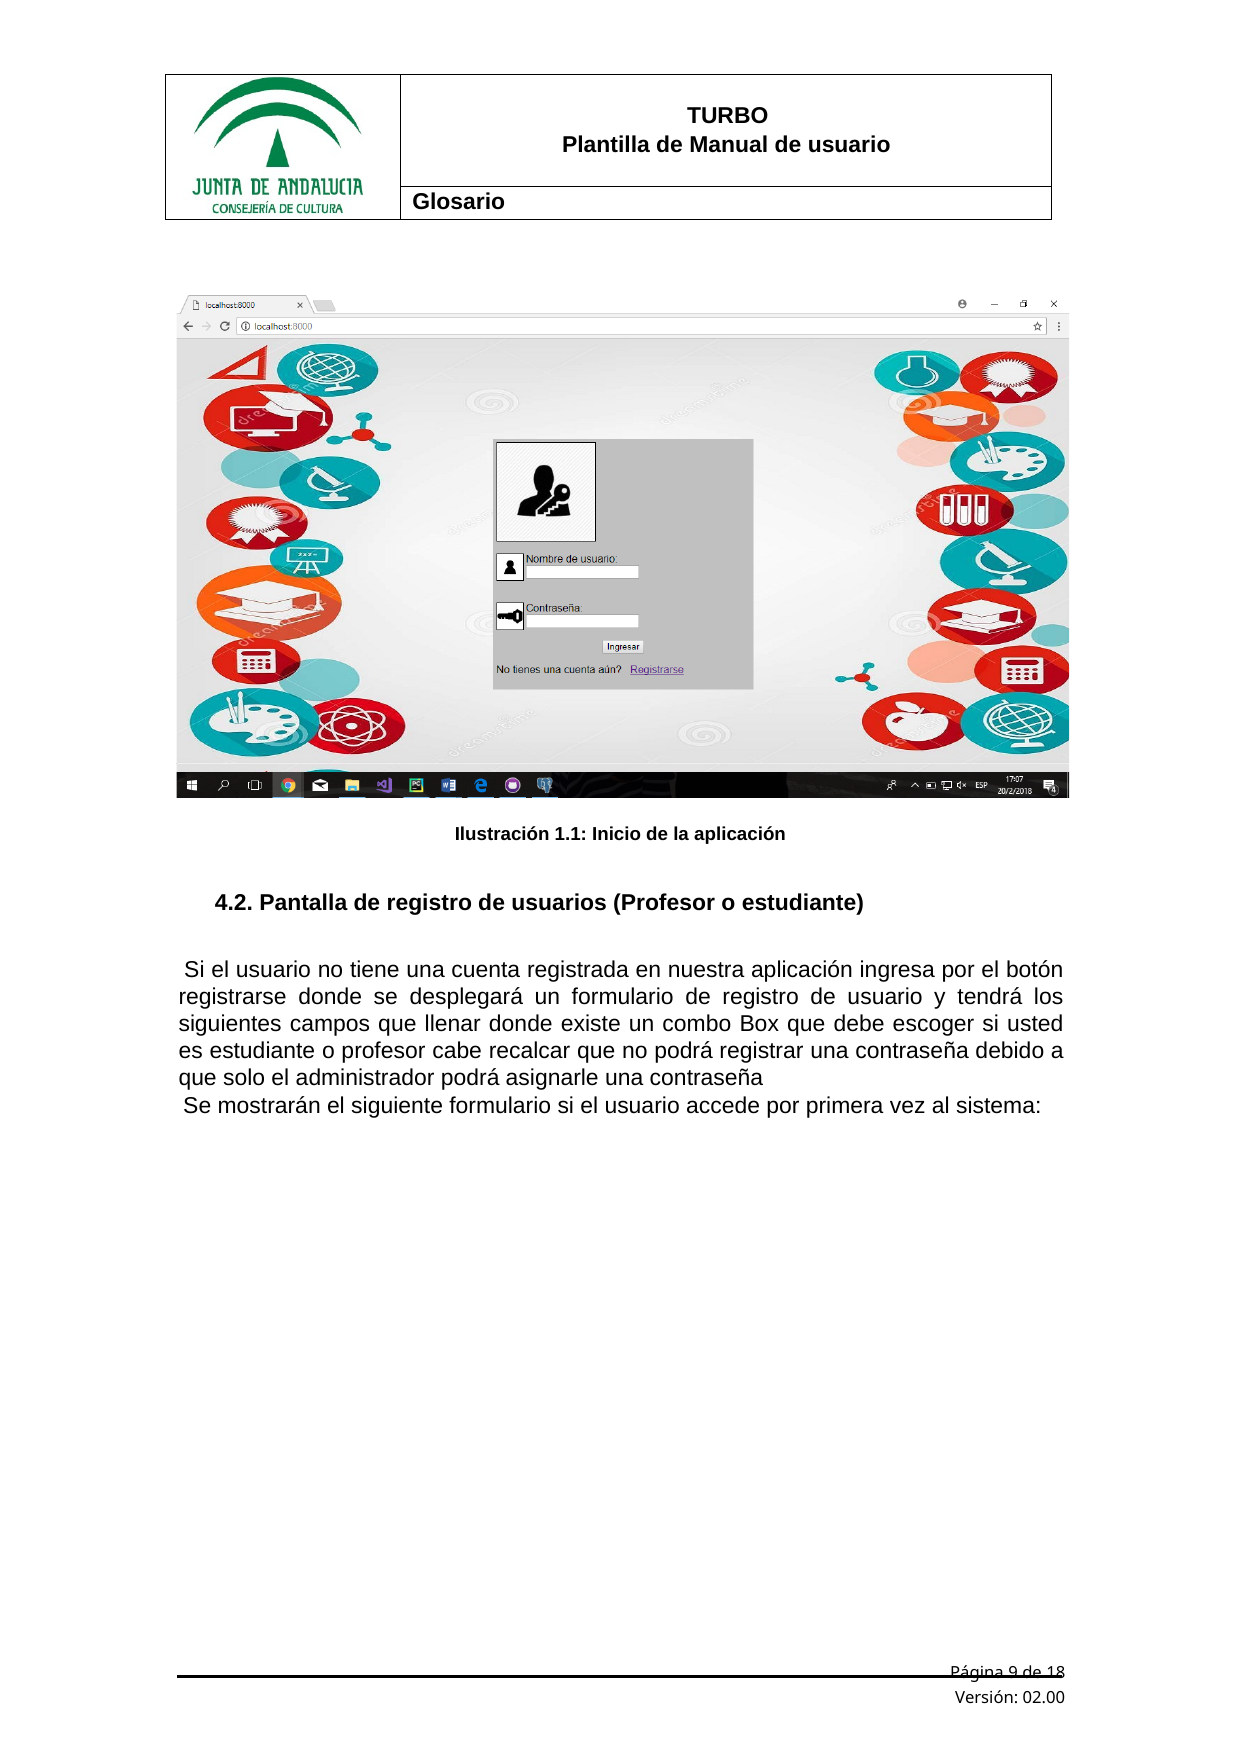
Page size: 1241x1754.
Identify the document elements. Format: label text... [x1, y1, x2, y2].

text 4.2. Pantalla de registro de usuarios (Profesor o estudiante) [214, 888, 1069, 915]
picture [176, 295, 1070, 798]
text Si el usuario no tiene una cuenta registrada en nuestra aplicación ingresa por el botón registrarse donde se desplegará un formulario de registro de usuario y tendrá los siguientes campos que llenar donde existe un combo Box que debe escoger si usted es estudiante o profesor cabe recalcar que no podrá registrar una contraseña debido a que solo el administrador podrá asignarle una contraseña [177, 956, 1064, 1090]
picture [183, 76, 366, 217]
text Se mostrarán el siguiente formulario si el usuario accede por primera vez al sistema: [177, 1092, 1069, 1118]
subtitle Ilustración 1.1: Inicio de la aplicación [177, 823, 1064, 845]
